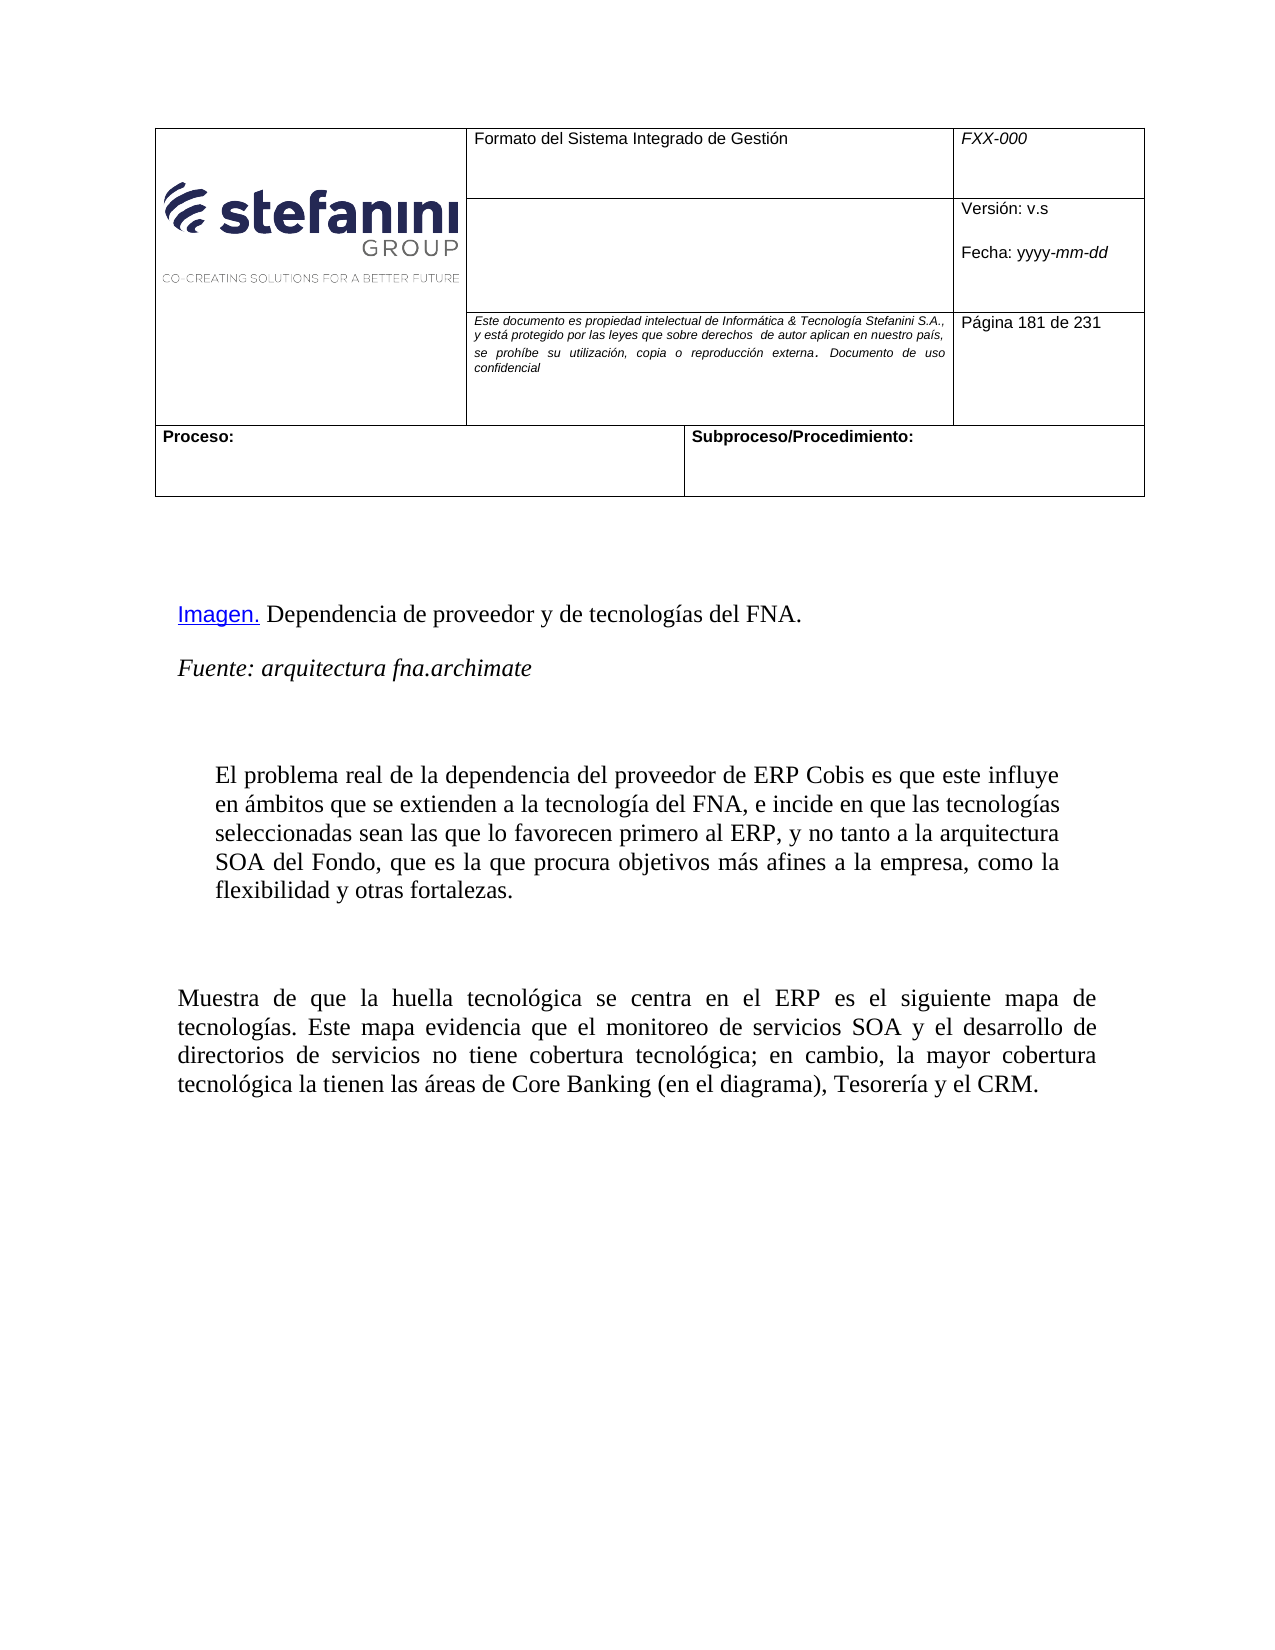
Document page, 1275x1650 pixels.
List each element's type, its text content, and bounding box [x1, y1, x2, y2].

picture [162, 182, 460, 286]
text Imagen. Dependencia de proveedor y de tecnologías del FNA. [177, 599, 1098, 628]
text Fuente: arquitectura fna.archimate [177, 653, 1098, 682]
text El problema real de la dependencia del proveedor de ERP Cobis es que este influye en ámbitos que se extienden a la tecnología del FNA, e incide en que las tecnologías seleccionadas sean las que lo favorecen primero al ERP, y no tanto a la arquitectura SOA del Fondo, que es la que procura objetivos más afines a la empresa, como la flexibilidad y otras fortalezas. [215, 761, 1060, 904]
text Muestra de que la huella tecnológica se centra en el ERP es el siguiente mapa de tecnologías. Este mapa evidencia que el monitoreo de servicios SOA y el desarrollo de directorios de servicios no tiene cobertura tecnológica; en cambio, la mayor cobertura tecnológica la tienen las áreas de Core Banking (en el diagrama), Tesorería y el CRM. [177, 983, 1098, 1098]
